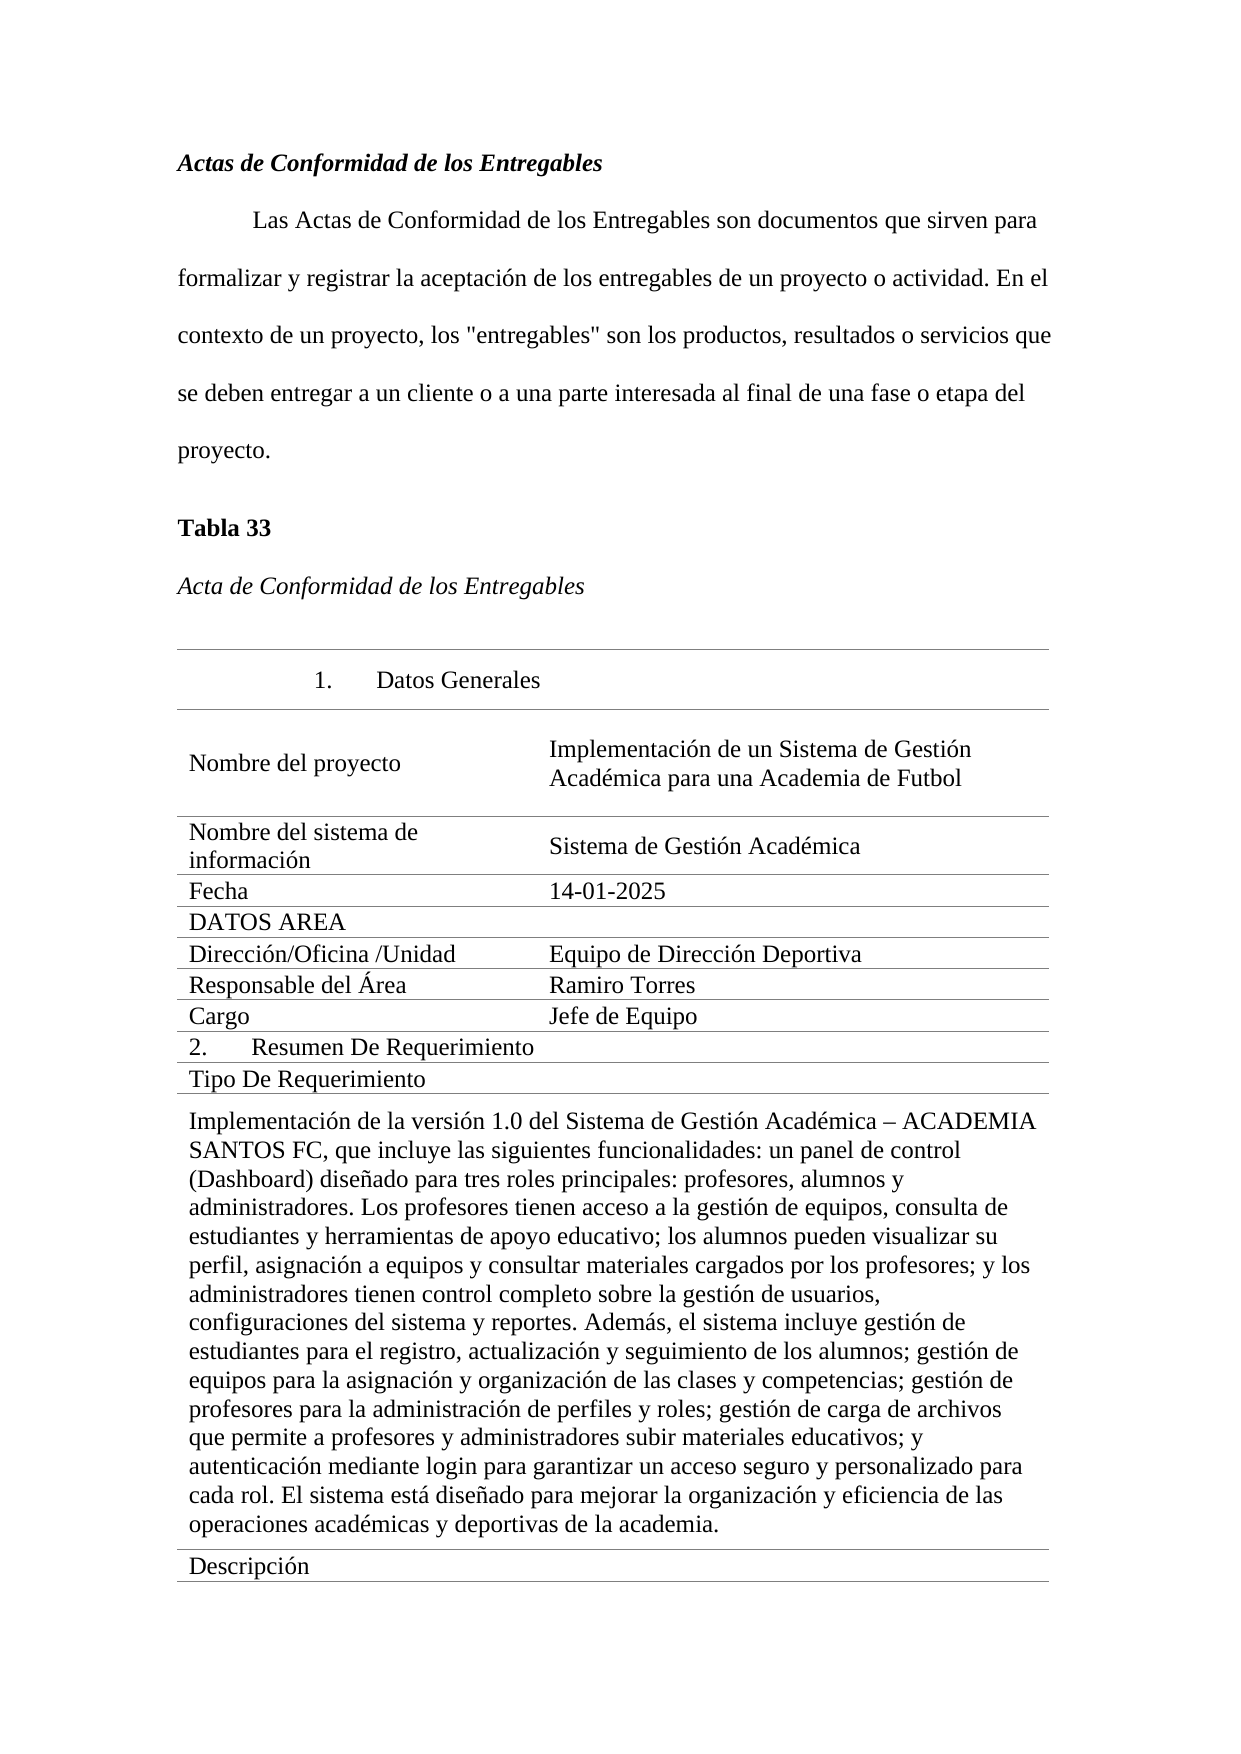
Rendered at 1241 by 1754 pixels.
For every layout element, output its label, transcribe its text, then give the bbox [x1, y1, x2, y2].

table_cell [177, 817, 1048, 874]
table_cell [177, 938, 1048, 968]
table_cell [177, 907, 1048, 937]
subtitle Actas de Conformidad de los Entregables [177, 148, 1078, 176]
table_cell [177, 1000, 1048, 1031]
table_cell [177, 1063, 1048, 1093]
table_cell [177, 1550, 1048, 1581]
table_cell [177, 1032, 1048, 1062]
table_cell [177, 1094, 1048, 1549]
text Tabla 33 Acta de Conformidad de los Entregables [177, 513, 1063, 600]
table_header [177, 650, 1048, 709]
text Las Actas de Conformidad de los Entregables son documentos que sirven para formalizar y registrar la aceptación de los entregables de un proyecto o actividad. En el contexto de un proyecto, los "entregables" son los productos, resultados o servicios que se deben entregar a un cliente o a una parte interesada al final de una fase o etapa del proyecto. [177, 205, 1063, 464]
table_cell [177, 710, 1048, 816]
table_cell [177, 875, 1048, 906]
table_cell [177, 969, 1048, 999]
